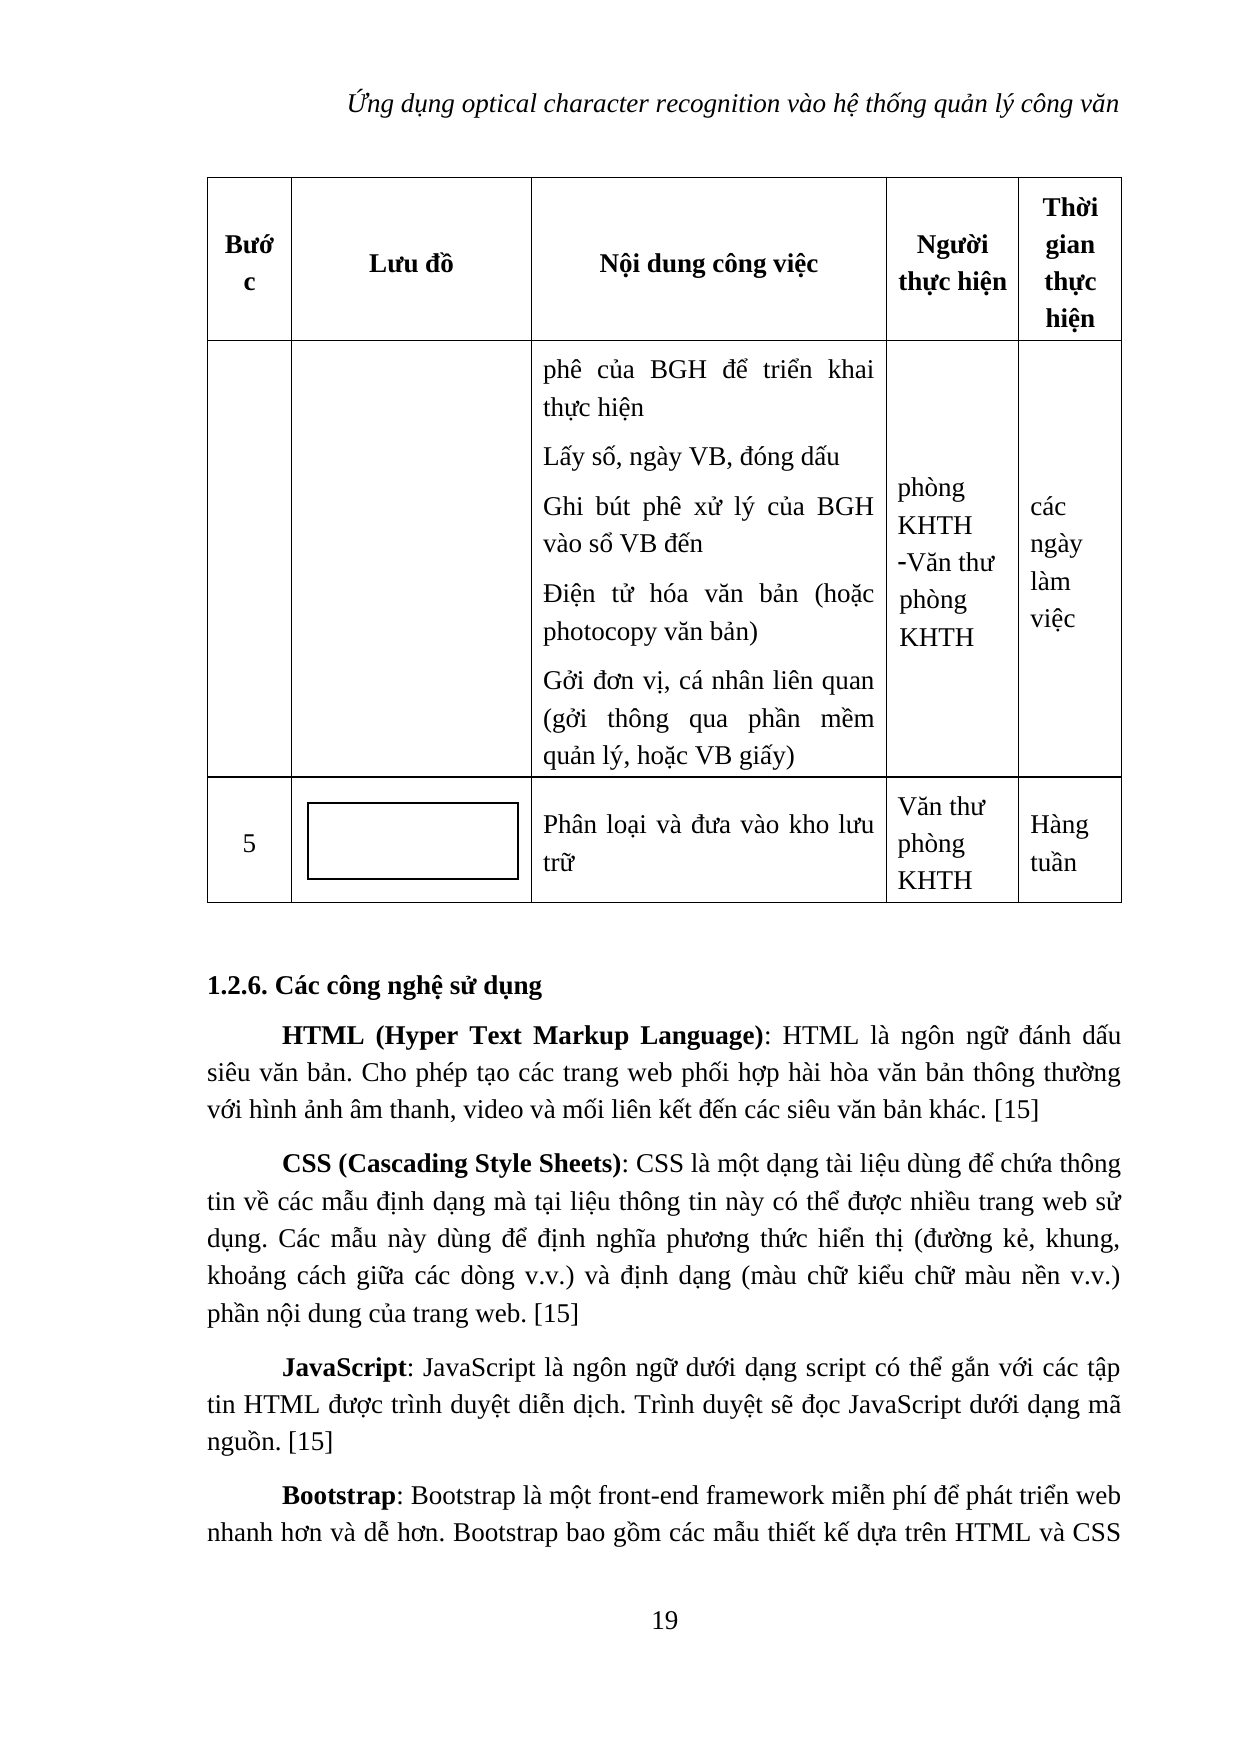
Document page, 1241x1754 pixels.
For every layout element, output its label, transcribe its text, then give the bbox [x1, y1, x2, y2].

table_cell Trong các ngày làm việc [1019, 341, 1121, 776]
table_header Lưu đồ [292, 178, 531, 340]
table_header Người thực hiện [887, 178, 1018, 340]
text CSS (Cascading Style Sheets): CSS là một dạng tài liệu dùng để chứa thông tin về các mẫu định dạng mà tại liệu thông tin này có thể được nhiều trang web sử dụng. Các mẫu này dùng để định nghĩa phương thức hiển thị (đường kẻ, khung, khoảng cách giữa các dòng v.v.) và định dạng (màu chữ kiểu chữ màu nền v.v.) phần nội dung của trang web. [15] [207, 1148, 1122, 1328]
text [207, 1479, 1122, 1548]
table_header Nội dung công việc [532, 178, 886, 340]
table_cell [292, 341, 531, 776]
table_cell [292, 778, 531, 902]
text JavaScript: JavaScript là ngôn ngữ dưới dạng script có thể gắn với các tập tin HTML được trình duyệt diễn dịch. Trình duyệt sẽ đọc JavaScript dưới dạng mã nguồn. [15] [207, 1351, 1122, 1456]
text HTML (Hyper Text Markup Language): HTML là ngôn ngữ đánh dấu siêu văn bản. Cho phép tạo các trang web phối hợp hài hòa văn bản thông thường với hình ảnh âm thanh, video và mối liên kết đến các siêu văn bản khác. [15] [207, 1019, 1122, 1125]
table_cell 4 [208, 341, 291, 776]
table_cell Trưởng phòng KHTH Văn thư phòng KHTH [887, 341, 1018, 776]
table_cell Phân loại và đưa vào kho lưu trữ [532, 778, 886, 902]
table_cell Văn thư phòng KHTH [887, 778, 1018, 902]
table_cell Hàng tuần [1019, 778, 1121, 902]
table_header Bước [208, 178, 291, 340]
table_header Thời gian thực hiện [1019, 178, 1121, 340]
subtitle Các công nghệ sử dụng [207, 969, 1122, 1000]
table_cell 5 [208, 778, 291, 902]
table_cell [532, 341, 886, 776]
